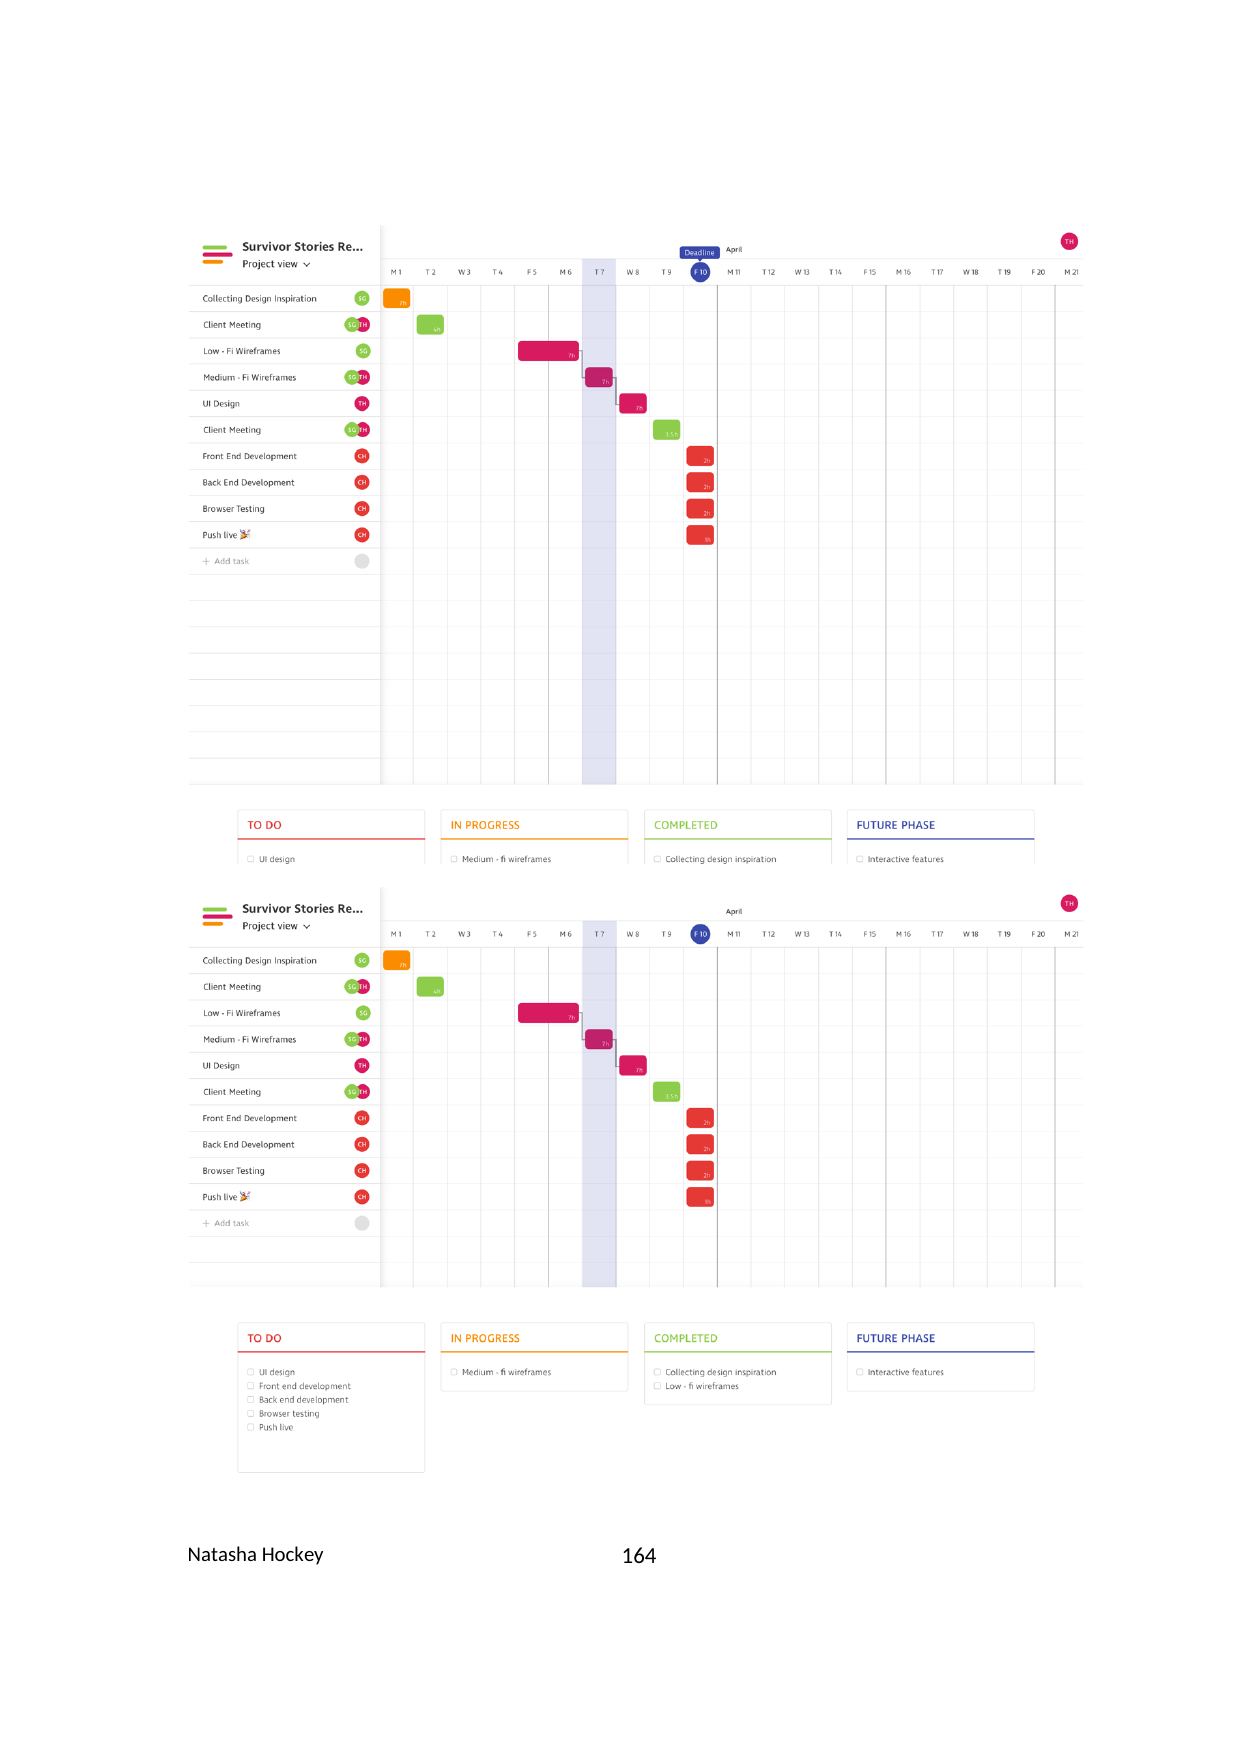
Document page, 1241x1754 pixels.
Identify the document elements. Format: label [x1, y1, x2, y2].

picture [187, 225, 1083, 863]
picture [187, 887, 1083, 1525]
